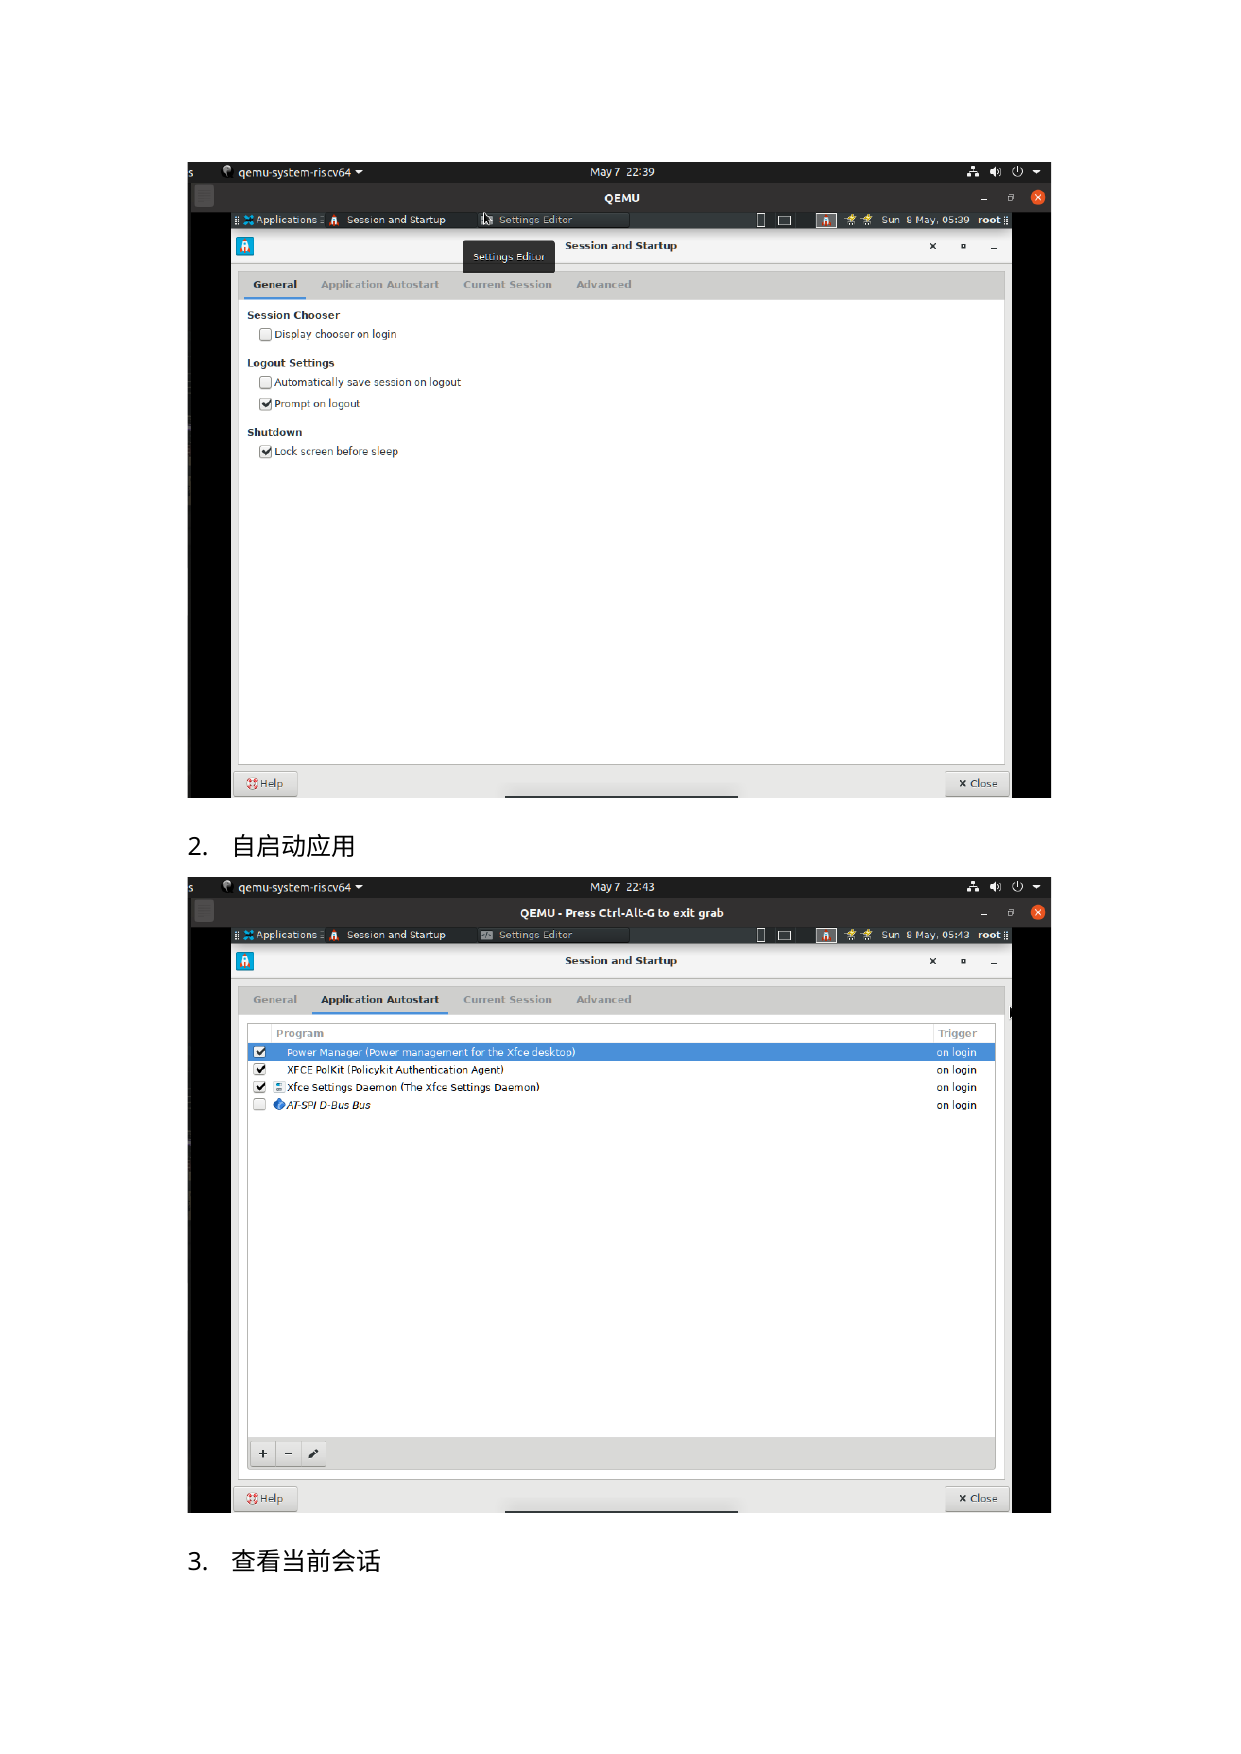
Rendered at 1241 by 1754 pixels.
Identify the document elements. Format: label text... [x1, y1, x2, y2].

list 自启动应用 [187, 812, 1053, 877]
list 查看当前会话 [187, 1527, 1053, 1592]
picture [187, 877, 1052, 1513]
picture [187, 162, 1052, 798]
